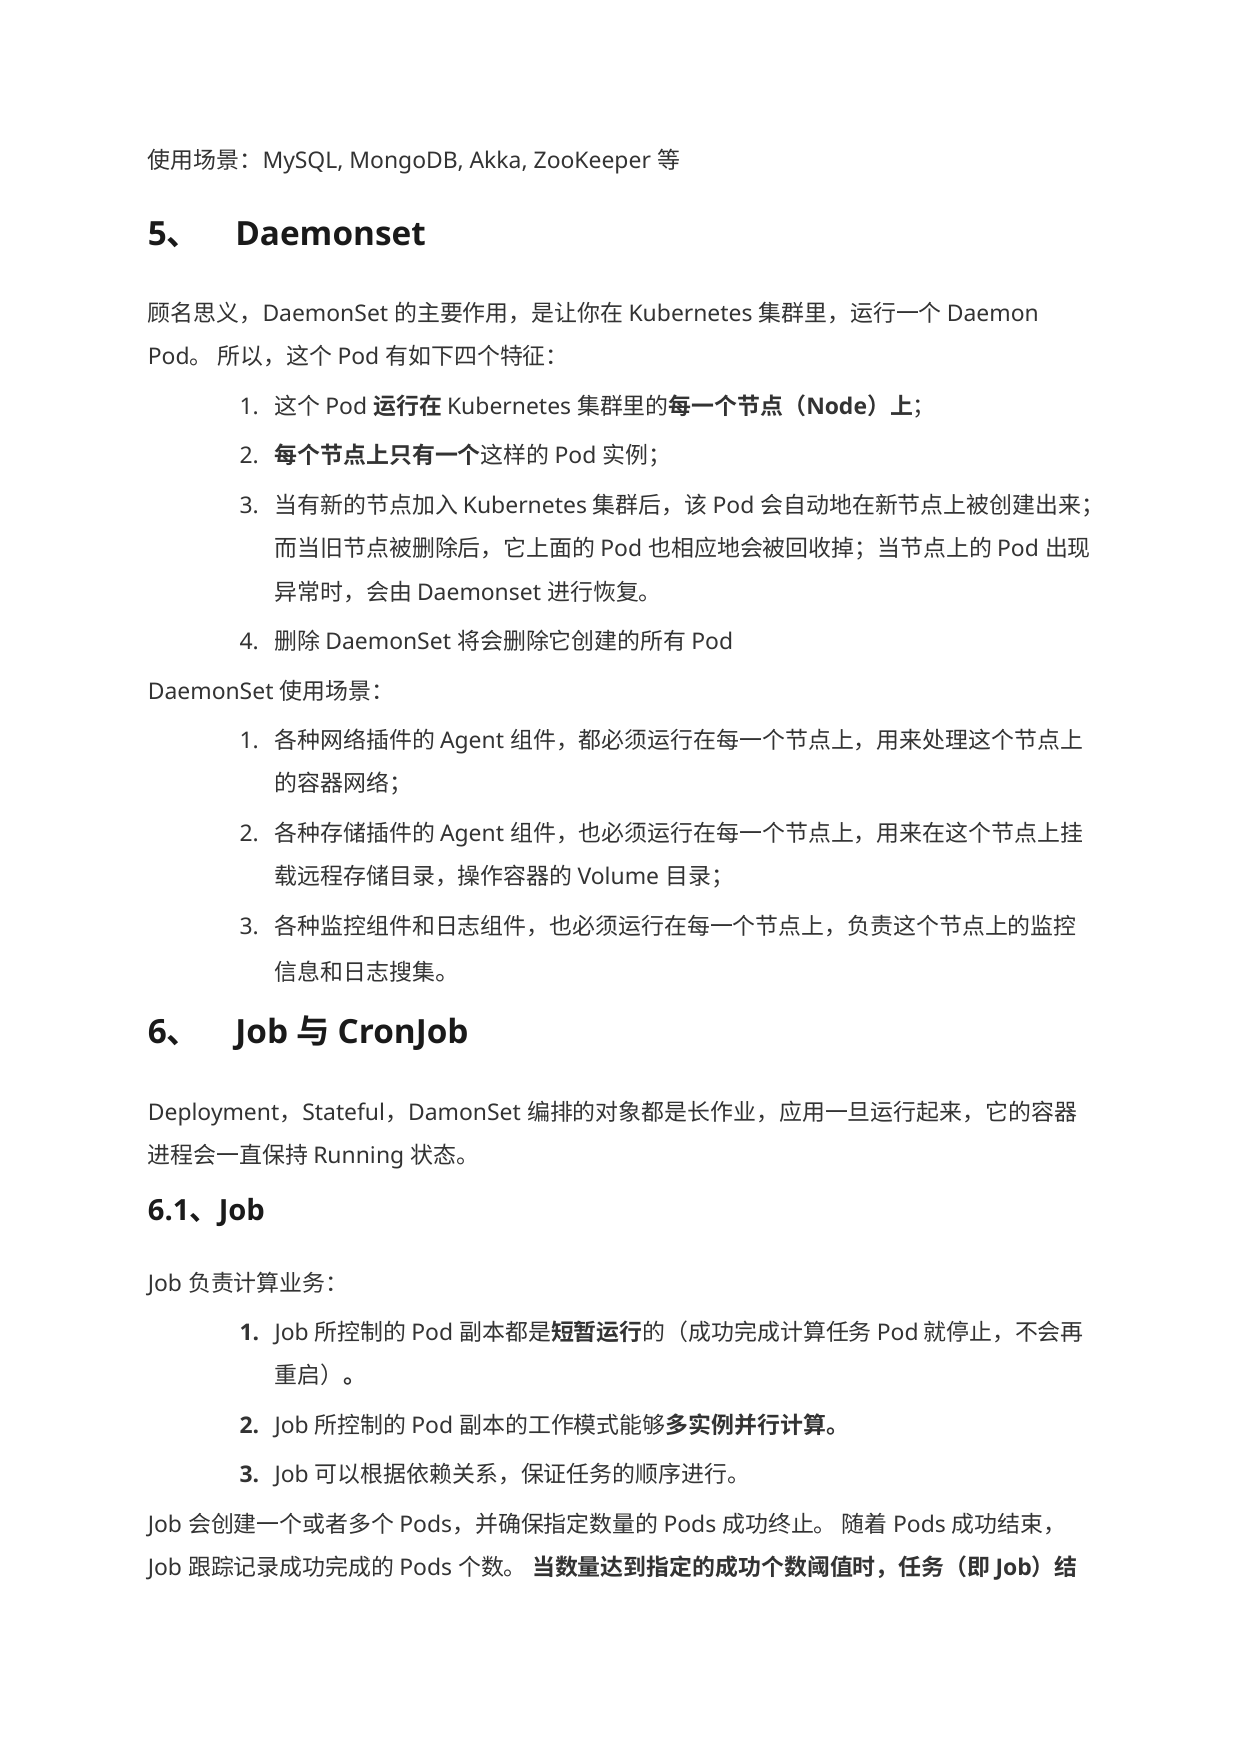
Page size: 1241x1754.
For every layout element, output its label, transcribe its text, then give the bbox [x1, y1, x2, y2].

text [148, 1506, 1093, 1582]
text 使用场景：MySQL, MongoDB, Akka, ZooKeeper 等 [148, 142, 1093, 175]
list 当有新的节点加入 Kubernetes 集群后，该 Pod 会自动地在新节点上被创建出来；而当旧节点被删除后，它上面的 Pod 也相应地会被回收掉；当节点上的 Pod 出现异常时，会由 Daemonset 进行恢复。 [239, 487, 1093, 607]
list Job 所控制的 Pod 副本的工作模式能够多实例并行计算。 [239, 1407, 1093, 1440]
list 每个节点上只有一个这样的 Pod 实例； [239, 437, 1093, 471]
list 各种监控组件和日志组件，也必须运行在每一个节点上，负责这个节点上的监控信息和日志搜集。 [239, 907, 1093, 988]
subtitle Daemonset [148, 206, 1093, 255]
text Deployment，Stateful，DamonSet 编排的对象都是长作业，应用一旦运行起来，它的容器进程会一直保持 Running 状态。 [148, 1093, 1093, 1170]
text Job 负责计算业务： [148, 1264, 1093, 1298]
text 顾名思义，DaemonSet 的主要作用，是让你在 Kubernetes 集群里，运行一个 Daemon Pod。 所以，这个 Pod 有如下四个特征： [148, 295, 1093, 371]
list Job 可以根据依赖关系，保证任务的顺序进行。 [239, 1456, 1093, 1490]
list Job 所控制的 Pod 副本都是短暂运行的（成功完成计算任务 Pod就停止，不会再重启）。 [239, 1314, 1093, 1391]
list 各种网络插件的 Agent 组件，都必须运行在每一个节点上，用来处理这个节点上的容器网络； [239, 722, 1093, 798]
list 各种存储插件的 Agent 组件，也必须运行在每一个节点上，用来在这个节点上挂载远程存储目录，操作容器的 Volume 目录； [239, 815, 1093, 891]
subtitle 6.1、Job [148, 1186, 1093, 1229]
list 这个 Pod 运行在 Kubernetes 集群里的每一个节点（Node）上； [239, 388, 1093, 421]
subtitle Job 与 CronJob [148, 1005, 1093, 1053]
list 删除 DaemonSet 将会删除它创建的所有 Pod [239, 623, 1093, 656]
text DaemonSet 使用场景： [148, 672, 1093, 706]
